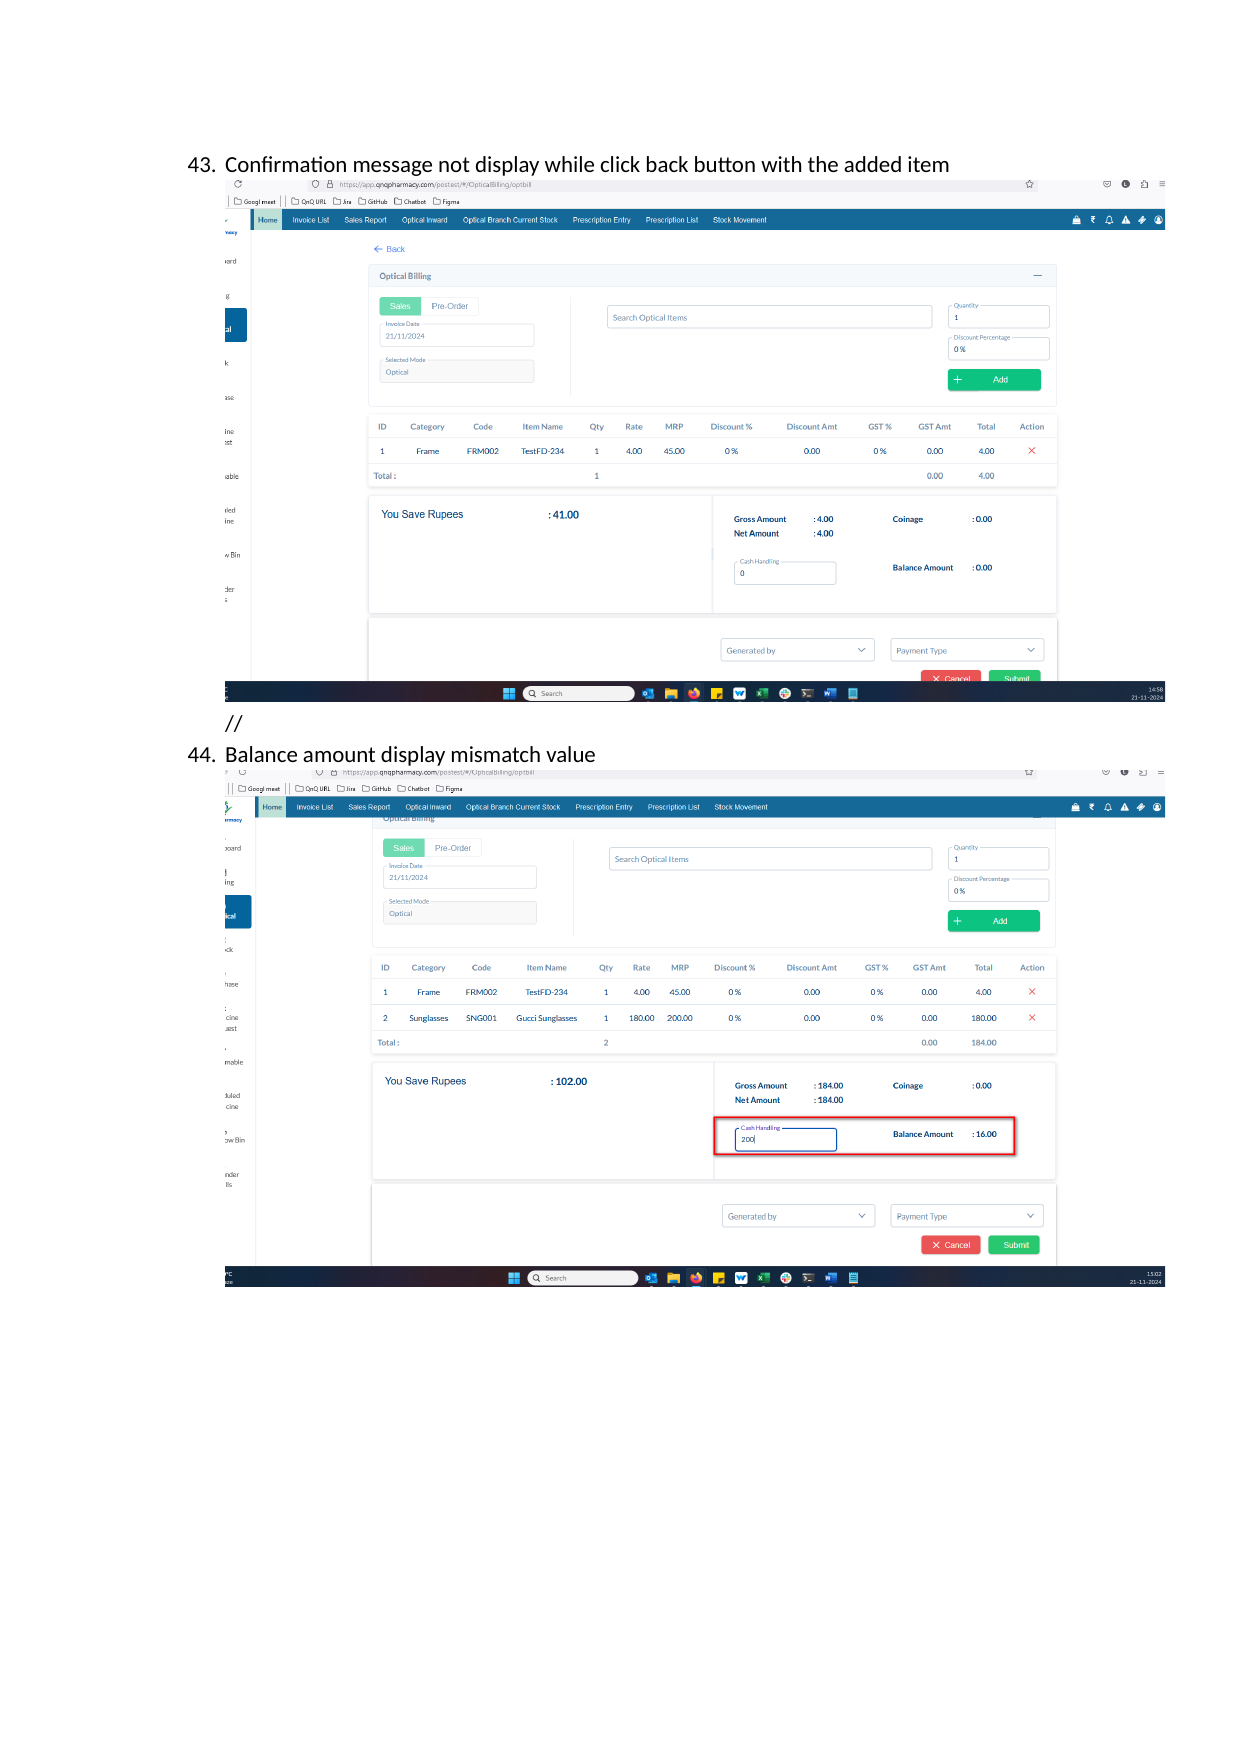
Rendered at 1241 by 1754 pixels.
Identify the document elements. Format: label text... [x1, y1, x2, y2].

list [187, 740, 1090, 1287]
picture [225, 770, 1166, 1287]
picture [225, 180, 1166, 702]
